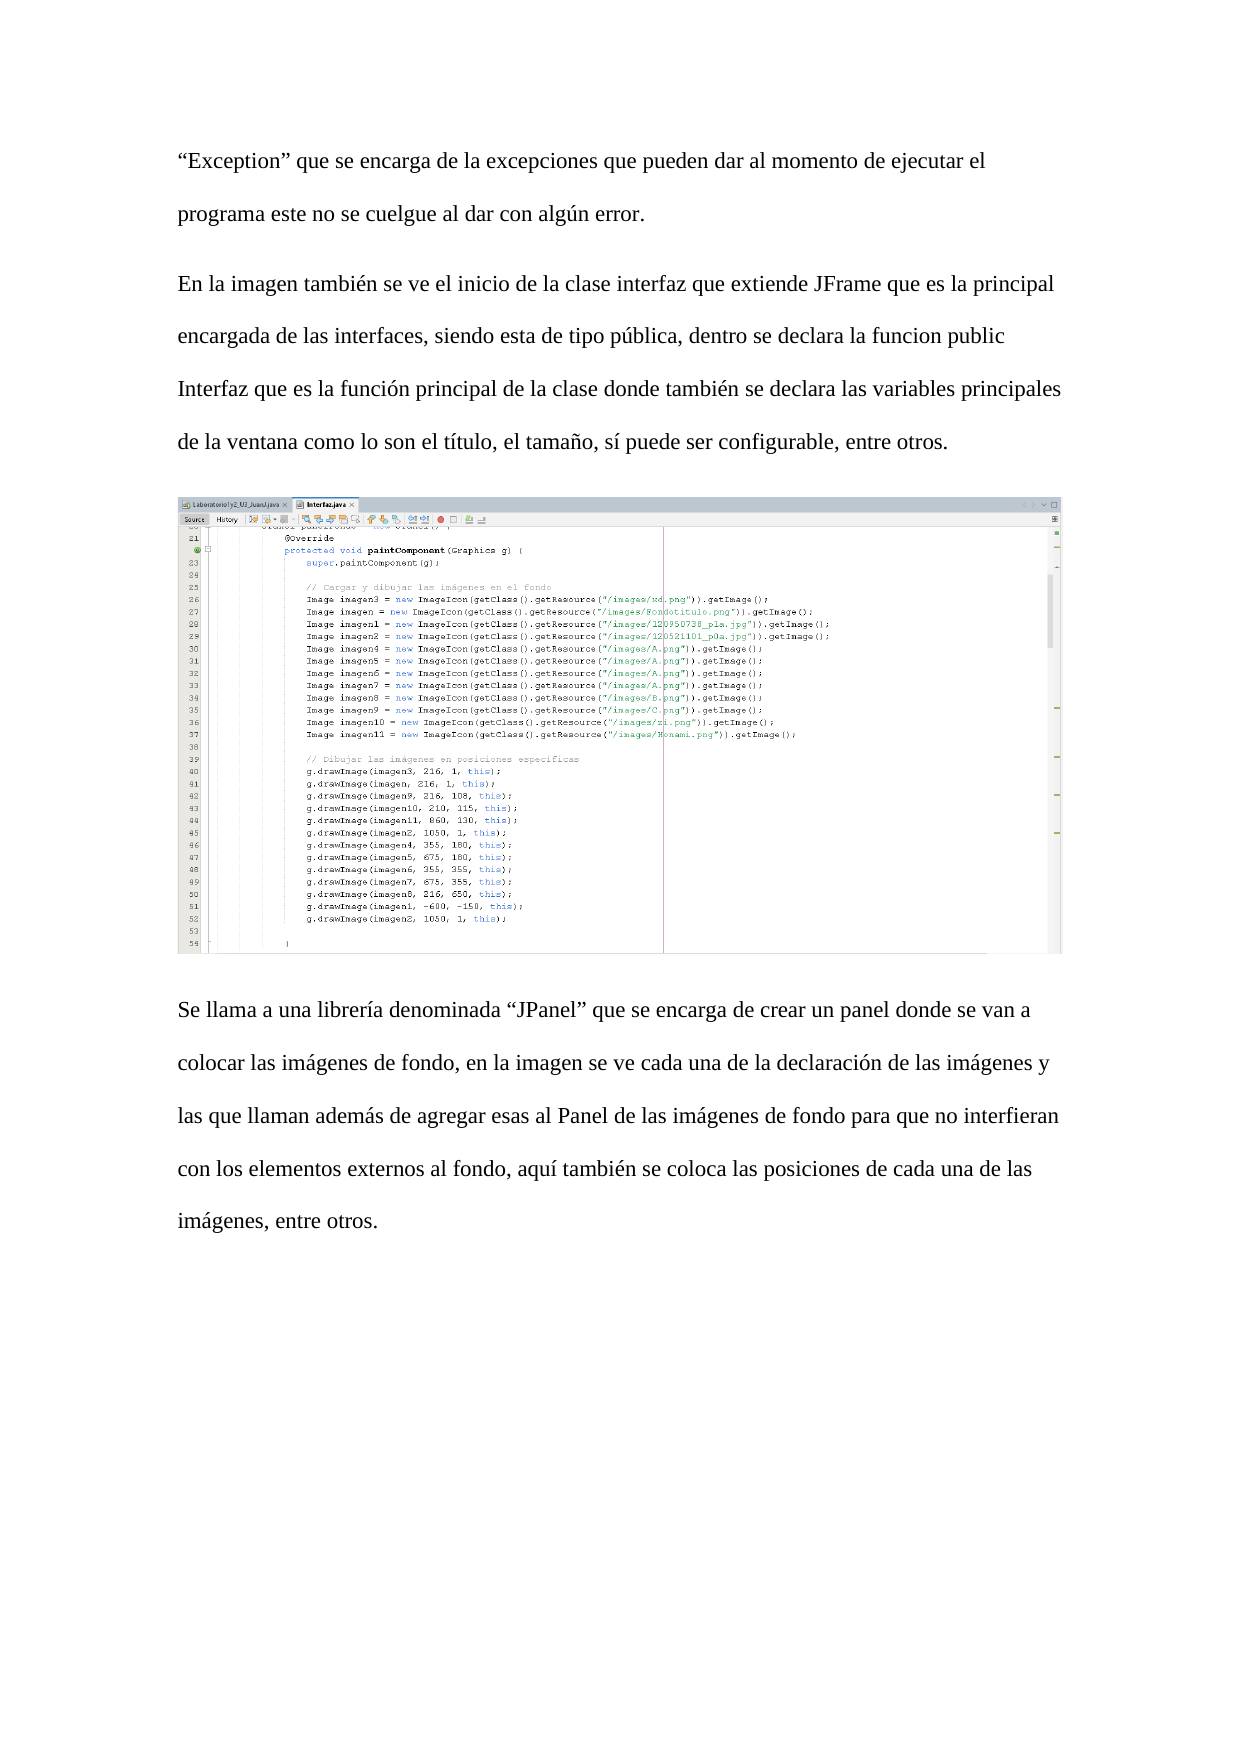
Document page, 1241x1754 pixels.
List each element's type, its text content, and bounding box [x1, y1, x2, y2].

text Se llama a una librería denominada “JPanel” que se encarga de crear un panel donde se van a colocar las imágenes de fondo, en la imagen se ve cada una de la declaración de las imágenes y las que llaman además de agregar esas al Panel de las imágenes de fondo para que no interfieran con los elementos externos al fondo, aquí también se coloca las posiciones de cada una de las imágenes, entre otros. [177, 996, 1063, 1234]
picture [177, 497, 1063, 954]
text En la imagen también se ve el inicio de la clase interfaz que extiende JFrame que es la principal encargada de las interfaces, siendo esta de tipo pública, dentro se declara la funcion public Interfaz que es la función principal de la clase donde también se declara las variables principales de la ventana como lo son el título, el tamaño, sí puede ser configurable, entre otros. [177, 270, 1063, 454]
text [177, 148, 1063, 227]
